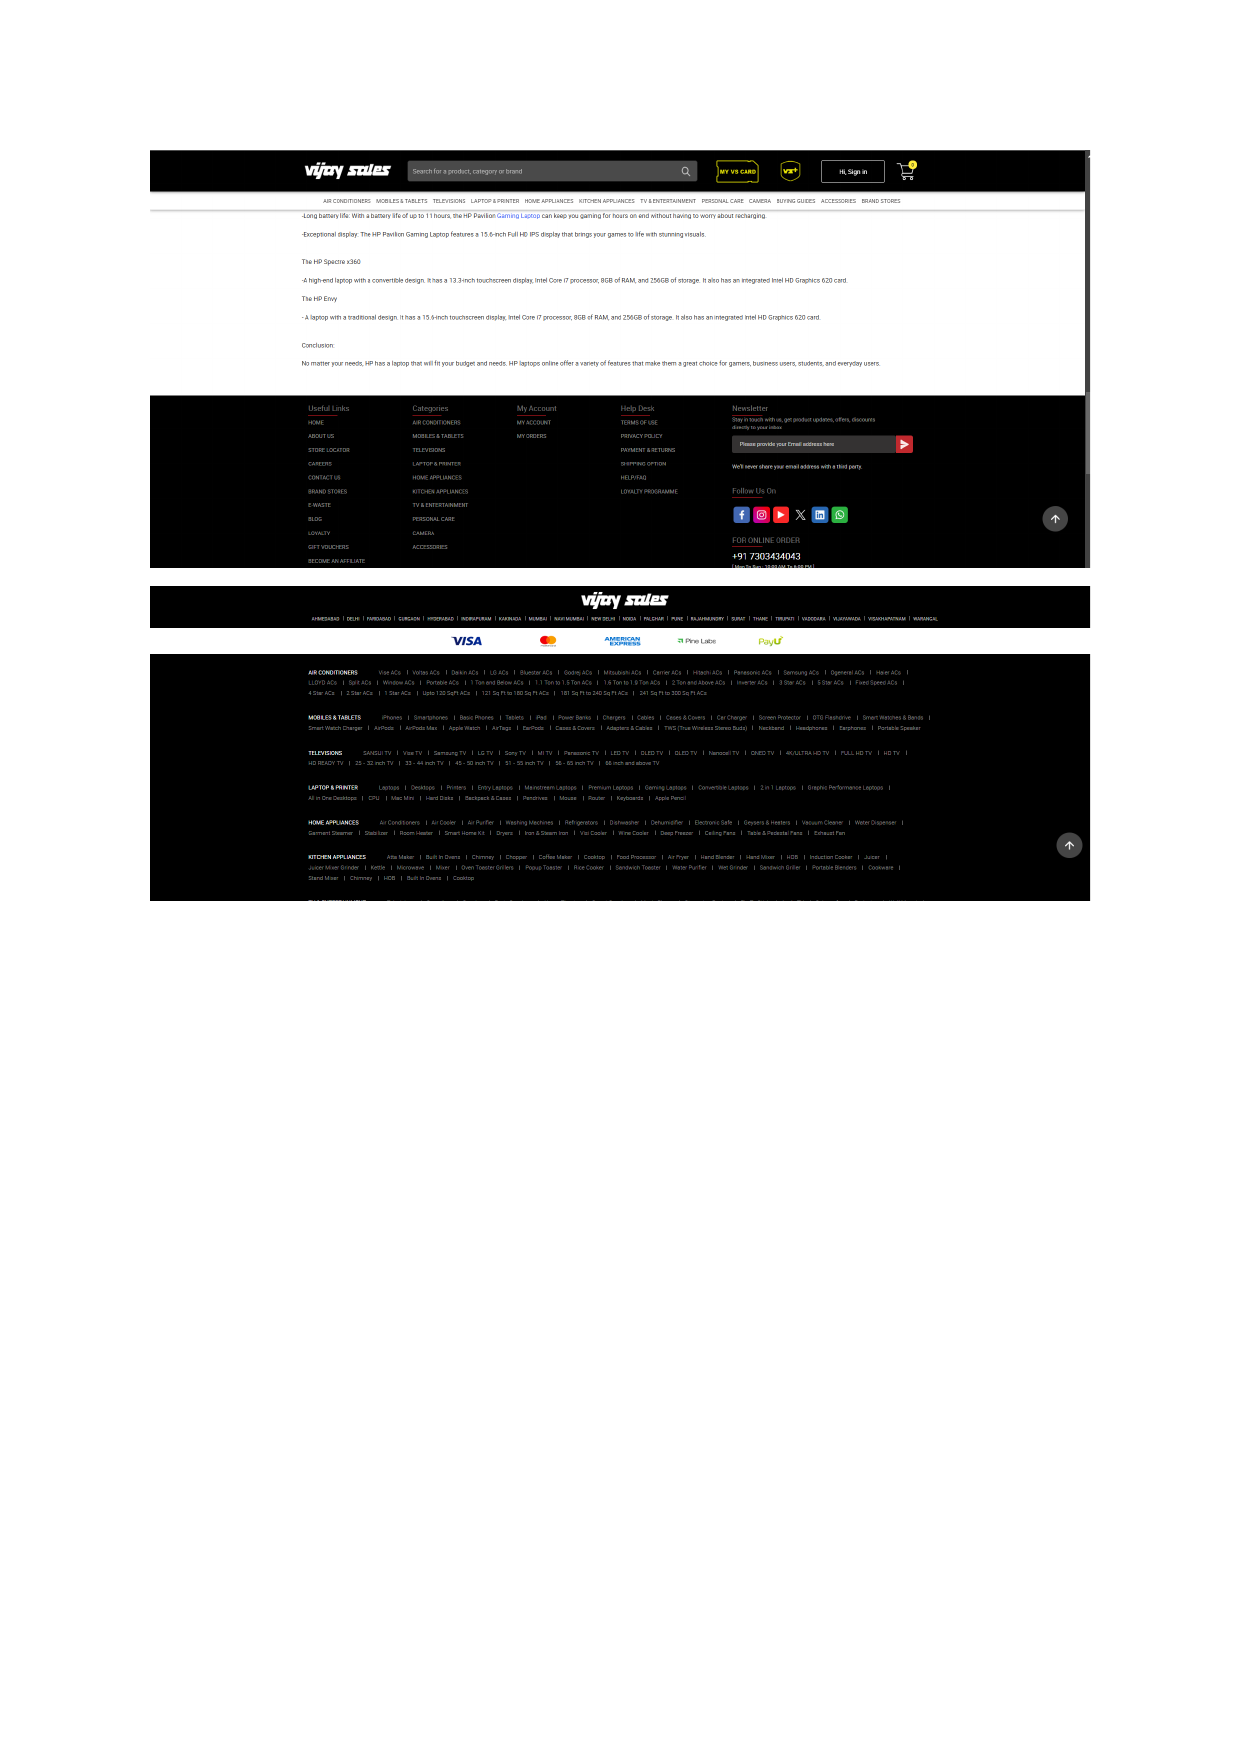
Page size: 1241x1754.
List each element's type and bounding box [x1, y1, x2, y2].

picture [150, 586, 1091, 901]
picture [150, 150, 1091, 568]
